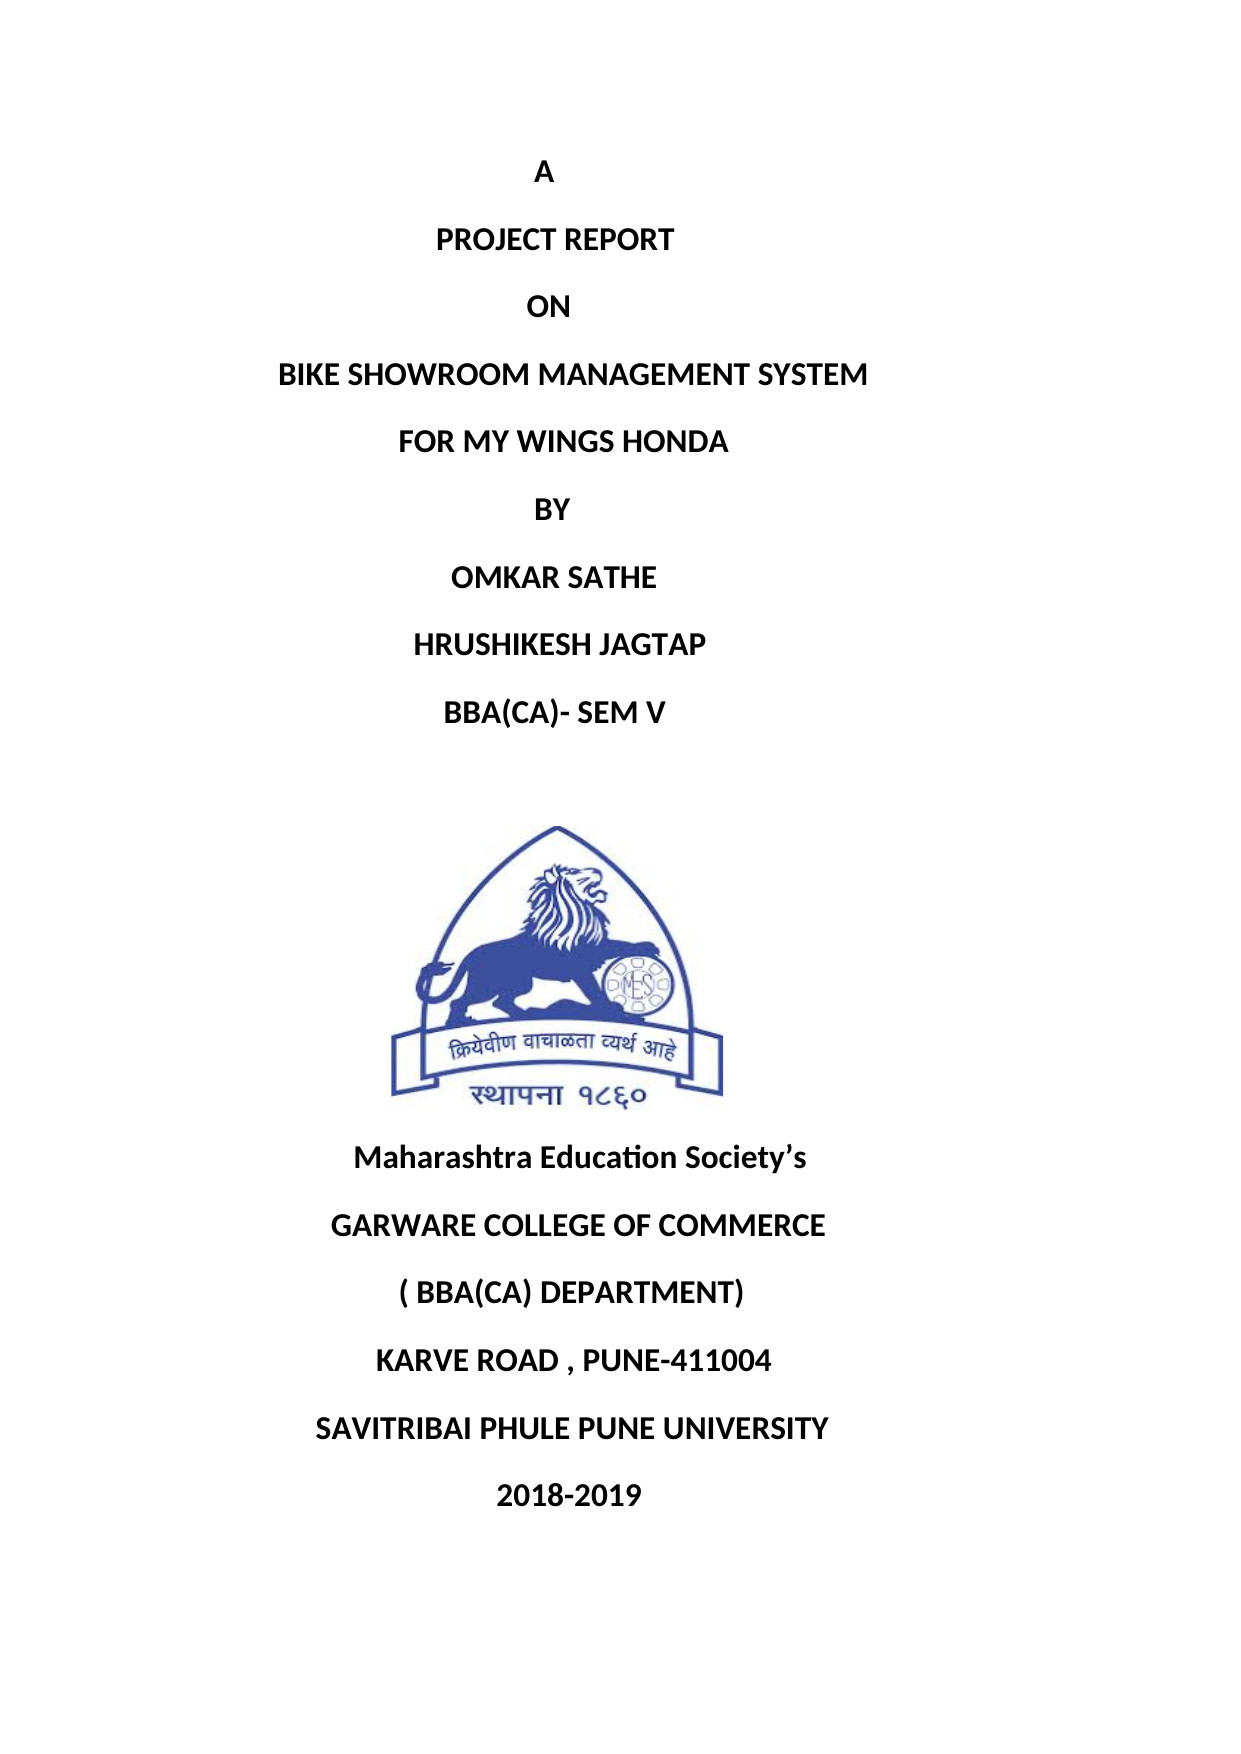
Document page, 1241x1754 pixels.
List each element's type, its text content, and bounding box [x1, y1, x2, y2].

text FOR MY WINGS HONDA [150, 420, 1090, 461]
text Maharashtra Education Society’s [150, 1136, 1090, 1177]
text KARVE ROAD , PUNE-411004 [150, 1339, 1090, 1380]
picture [391, 826, 724, 1110]
text OMKAR SATHE [150, 556, 1090, 596]
text 2018-2019 [150, 1474, 1090, 1515]
text BBA(CA)- SEM V [150, 691, 1090, 732]
text HRUSHIKESH JAGTAP [150, 623, 1090, 664]
text SAVITRIBAI PHULE PUNE UNIVERSITY [150, 1407, 1090, 1447]
text A [150, 150, 1090, 191]
text GARWARE COLLEGE OF COMMERCE [150, 1204, 1090, 1245]
text BIKE SHOWROOM MANAGEMENT SYSTEM [150, 353, 1090, 393]
text ( BBA(CA) DEPARTMENT) [150, 1272, 1090, 1312]
text BY [150, 488, 1090, 529]
text ON [150, 285, 1090, 326]
text PROJECT REPORT [150, 218, 1090, 258]
